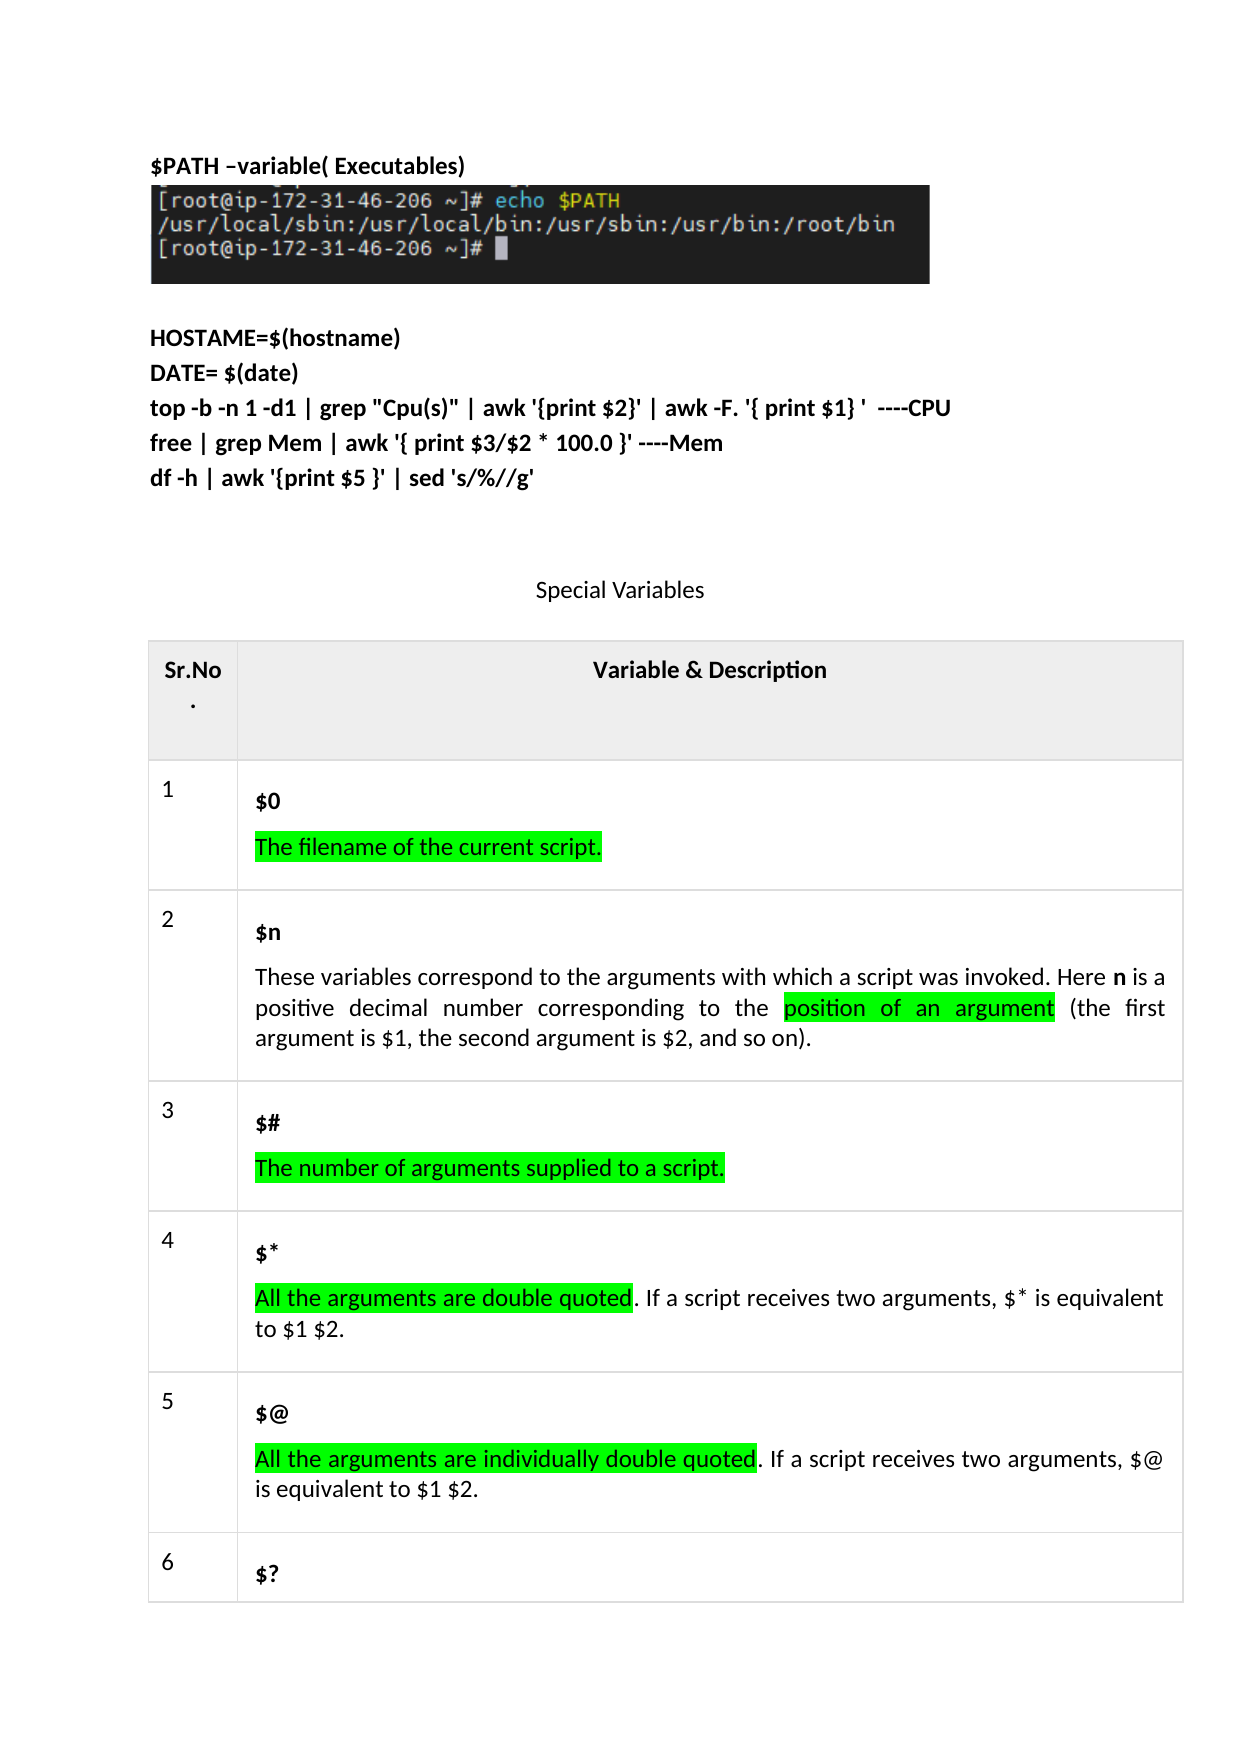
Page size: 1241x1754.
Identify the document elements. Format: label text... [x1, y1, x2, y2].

table_cell 6 [149, 1533, 237, 1601]
text DATE= $(date) [150, 358, 1090, 388]
subtitle Special Variables [150, 568, 1090, 605]
table_cell 5 [149, 1373, 237, 1532]
text free | grep Mem | awk '{ print $3/$2 * 100.0 }' ----Mem [150, 428, 1090, 458]
table_cell $@ All the arguments are individually double quoted. If a script receives two arguments, $@ is equivalent to $1 $2. [238, 1373, 1182, 1532]
table_cell $* All the arguments are double quoted. If a script receives two arguments, $* is equivalent to $1 $2. [238, 1212, 1182, 1371]
table_cell $# The number of arguments supplied to a script. [238, 1082, 1182, 1210]
text HOSTAME=$(hostname) [150, 323, 1090, 353]
table_cell $0 The filename of the current script. [238, 761, 1182, 889]
table_cell 2 [149, 891, 237, 1080]
text df -h | awk '{print $5 }' | sed 's/%//g' [150, 463, 1090, 493]
table_cell 4 [149, 1212, 237, 1371]
table_cell 1 [149, 761, 237, 889]
text $PATH –variable( Executables) [150, 150, 1090, 181]
table_cell $n These variables correspond to the arguments with which a script was invoked. Here n is a positive decimal number corresponding to the position of an argument (the first argument is $1, the second argument is $2, and so on). [238, 891, 1182, 1080]
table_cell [238, 1533, 1182, 1601]
text top -b -n 1 -d1 | grep "Cpu(s)" | awk '{print $2}' | awk -F. '{ print $1} ' ----CPU [150, 393, 1090, 423]
table_header Sr.No. [149, 642, 237, 759]
table_header Variable & Description [238, 642, 1182, 759]
table_cell 3 [149, 1082, 237, 1210]
picture [150, 185, 930, 284]
